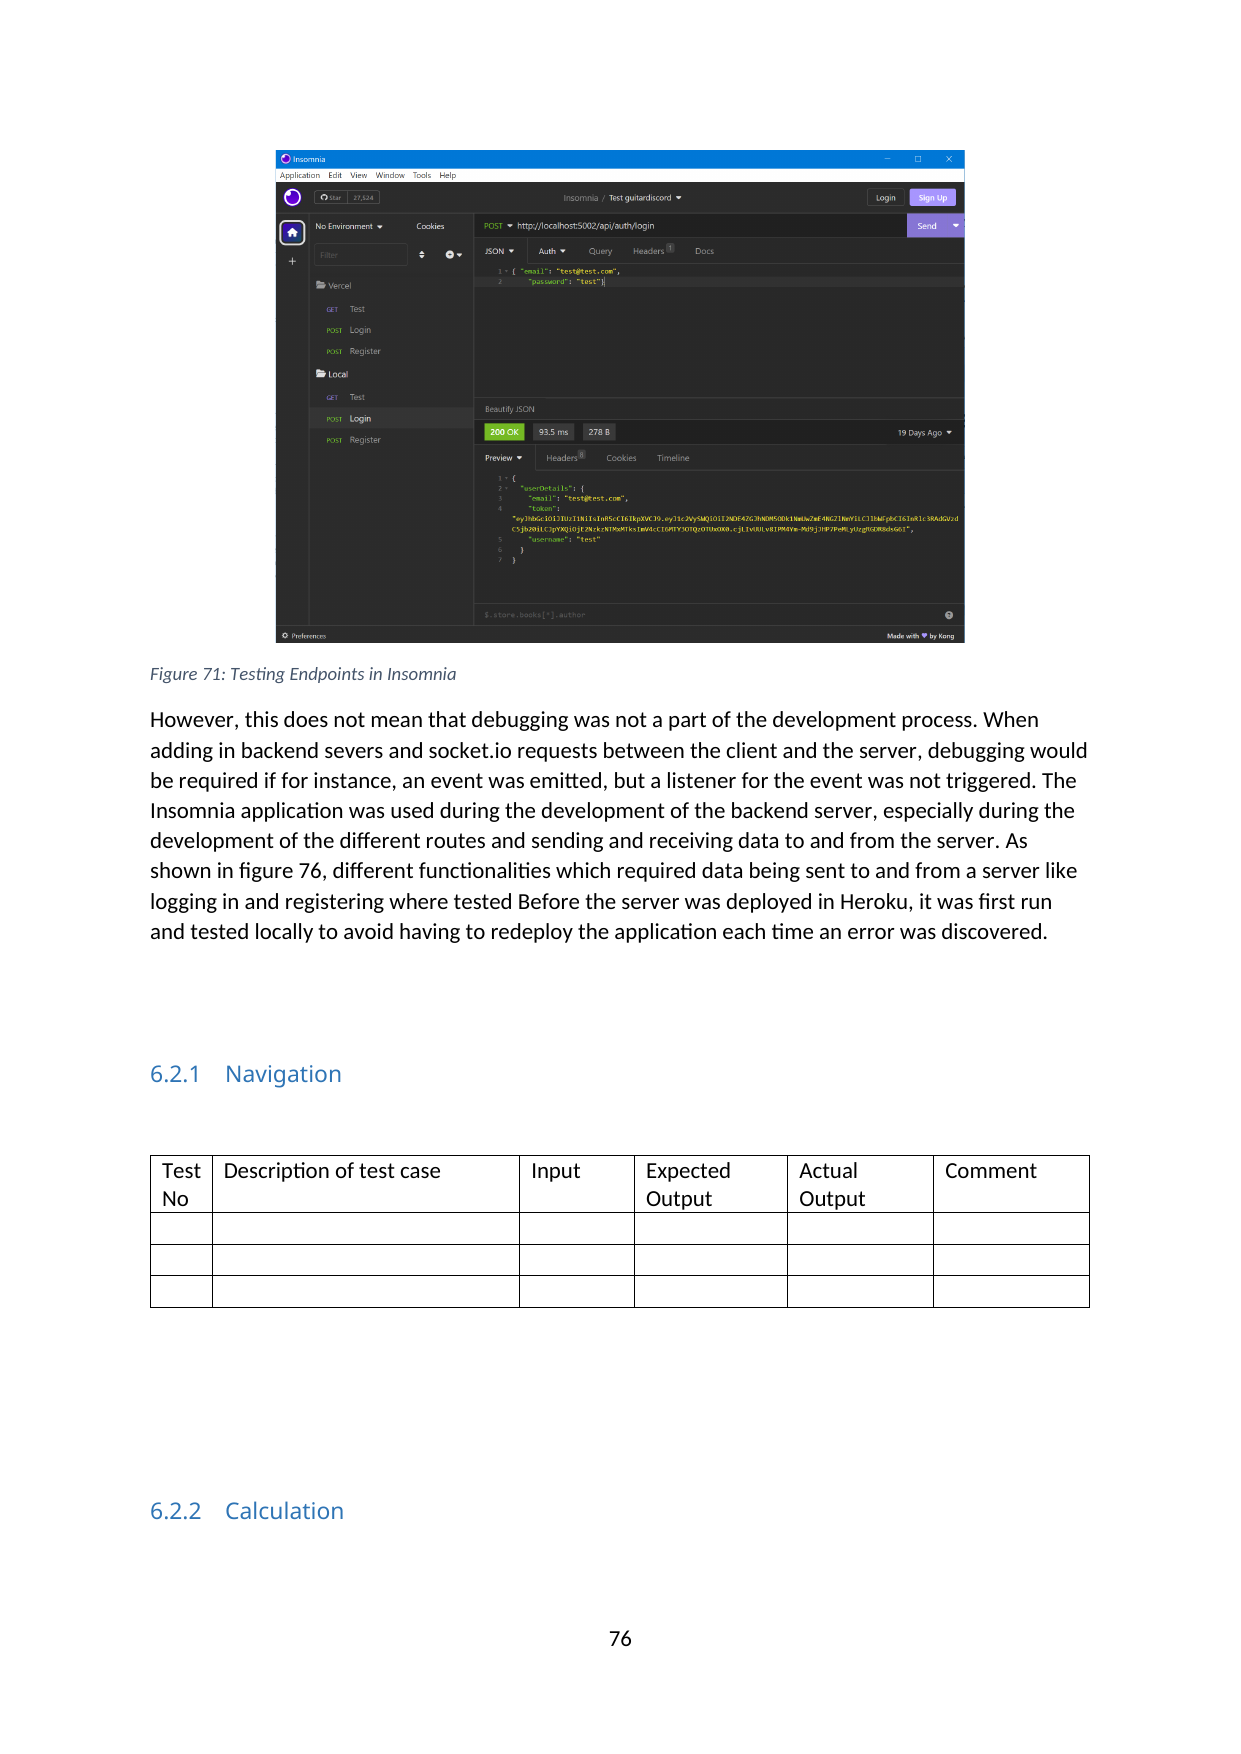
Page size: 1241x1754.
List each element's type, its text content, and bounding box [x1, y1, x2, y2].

table_cell [151, 1245, 212, 1275]
table_cell [934, 1245, 1089, 1275]
table_cell [635, 1213, 787, 1244]
table_header Expected Output [635, 1156, 787, 1212]
table_cell [213, 1276, 519, 1307]
table_header Description of test case [213, 1156, 519, 1212]
table_cell [788, 1213, 933, 1244]
table_cell [934, 1276, 1089, 1307]
table_cell [635, 1245, 787, 1275]
table_cell [520, 1245, 634, 1275]
table_cell [213, 1245, 519, 1275]
table_cell [520, 1213, 634, 1244]
table_cell [788, 1276, 933, 1307]
table_cell [151, 1213, 212, 1244]
table_header Actual Output [788, 1156, 933, 1212]
table_header Comment [934, 1156, 1089, 1212]
table_cell [151, 1276, 212, 1307]
subtitle Navigation [150, 1058, 1090, 1089]
table_cell [788, 1245, 933, 1275]
table_cell [934, 1213, 1089, 1244]
table_cell [213, 1213, 519, 1244]
table_header Input [520, 1156, 634, 1212]
table_header Test No [151, 1156, 212, 1212]
subtitle Calculation [150, 1495, 1090, 1527]
table_cell [520, 1276, 634, 1307]
picture [275, 150, 965, 643]
text However, this does not mean that debugging was not a part of the development process. When adding in backend severs and socket.io requests between the client and the server, debugging would be required if for instance, an event was emitted, but a listener for the event was not triggered. The Insomnia application was used during the development of the backend server, especially during the development of the different routes and sending and receiving data to and from the server. As shown in figure 76, different functionalities which required data being sent to and from a server like logging in and registering where tested Before the server was deployed in Heroku, it was first run and tested locally to avoid having to redeploy the application each time an error was discovered. [150, 706, 1090, 945]
table_cell [635, 1276, 787, 1307]
